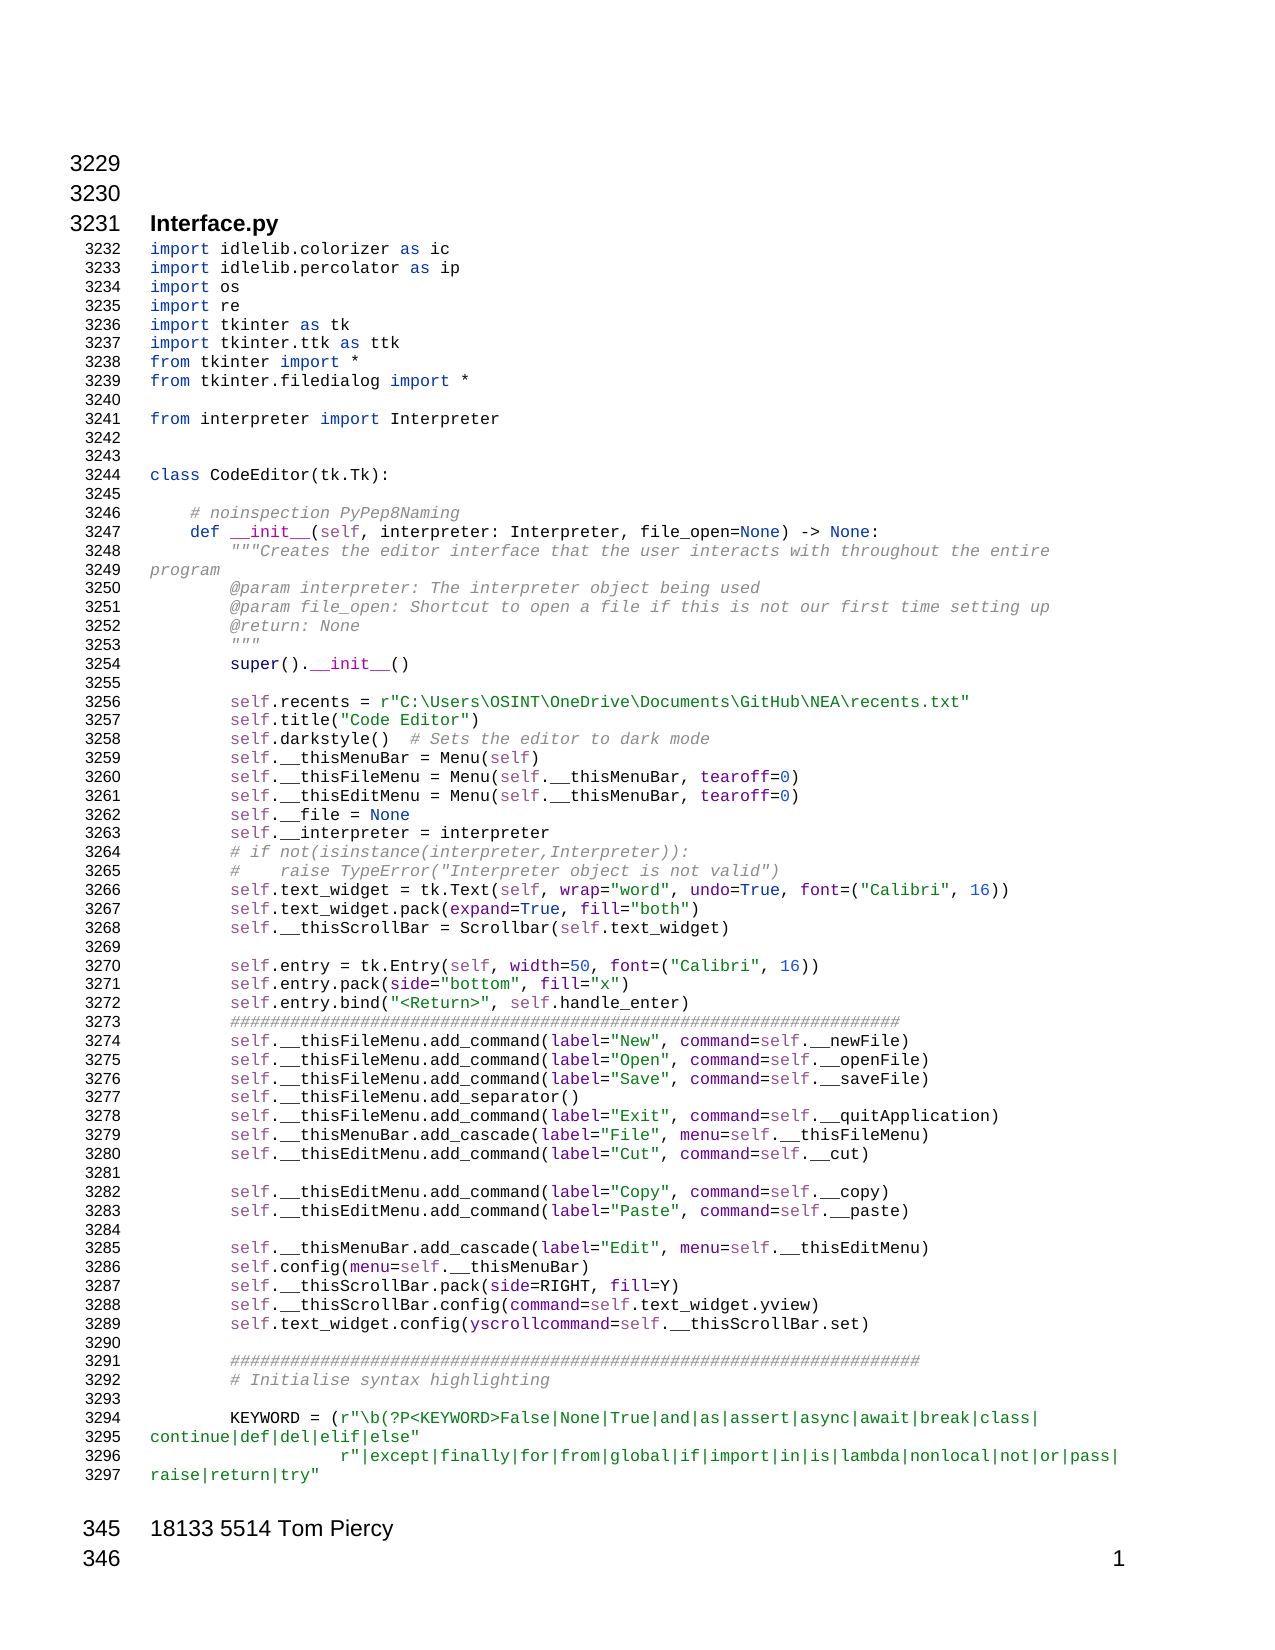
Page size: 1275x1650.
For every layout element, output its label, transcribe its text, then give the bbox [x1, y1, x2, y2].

text Interface.py [150, 210, 1125, 237]
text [150, 241, 1125, 1485]
